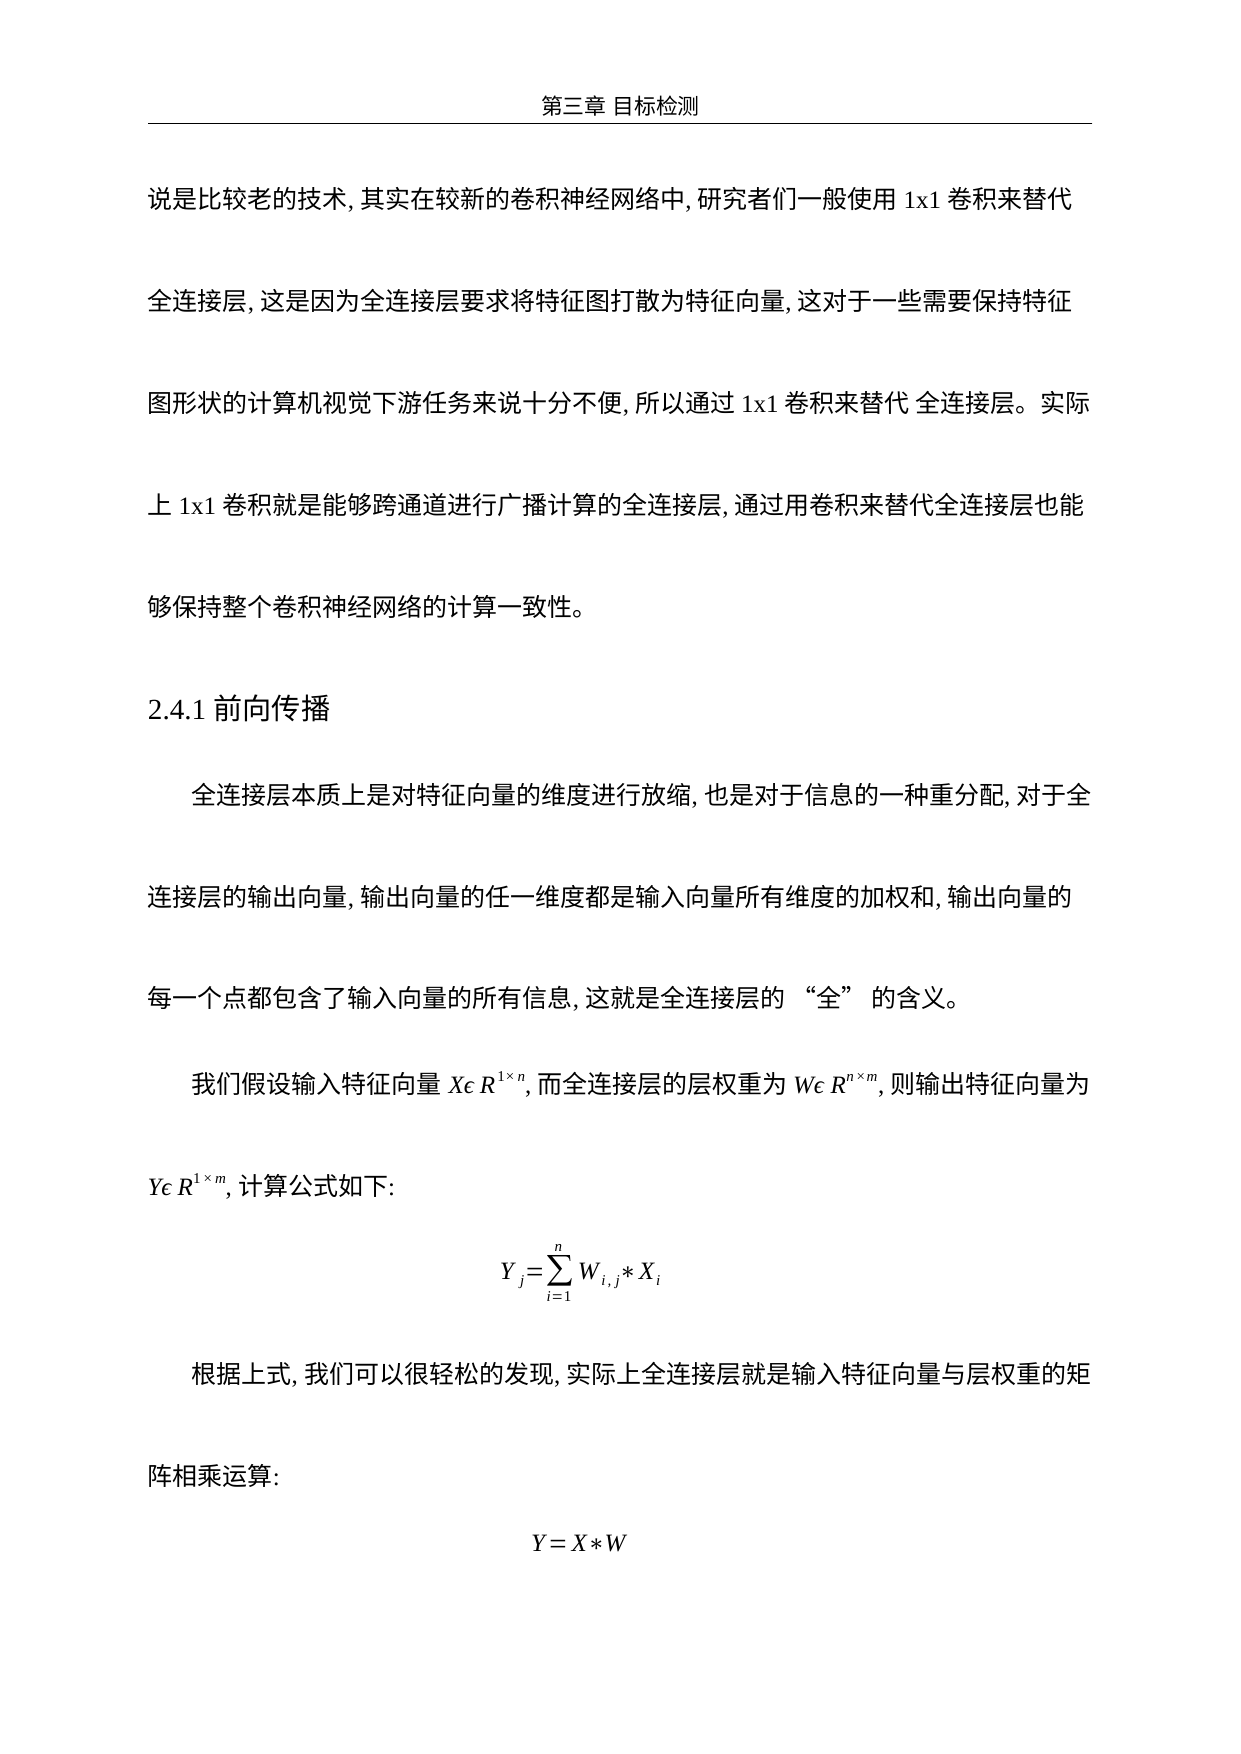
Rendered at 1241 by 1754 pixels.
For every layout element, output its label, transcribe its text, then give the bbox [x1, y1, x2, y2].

text 全连接层本质上是对特征向量的维度进行放缩, 也是对于信息的一种重分配, 对于全连接层的输出向量, 输出向量的任一维度都是输入向量所有维度的加权和, 输出向量的每一个点都包含了输入向量的所有信息, 这就是全连接层的 “全” 的含义。 [148, 759, 1092, 1031]
text 根据上式, 我们可以很轻松的发现, 实际上全连接层就是输入特征向量与层权重的矩阵相乘运算: [148, 1338, 1092, 1508]
text 我们假设输入特征向量 , 而全连接层的层权重为 , 则输出特征向量为 , 计算公式如下: [148, 1049, 1092, 1219]
subtitle 2.4.1 前向传播 [148, 674, 1092, 742]
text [148, 164, 1092, 639]
text (17) [148, 1526, 1092, 1560]
text (16) [148, 1237, 1092, 1305]
